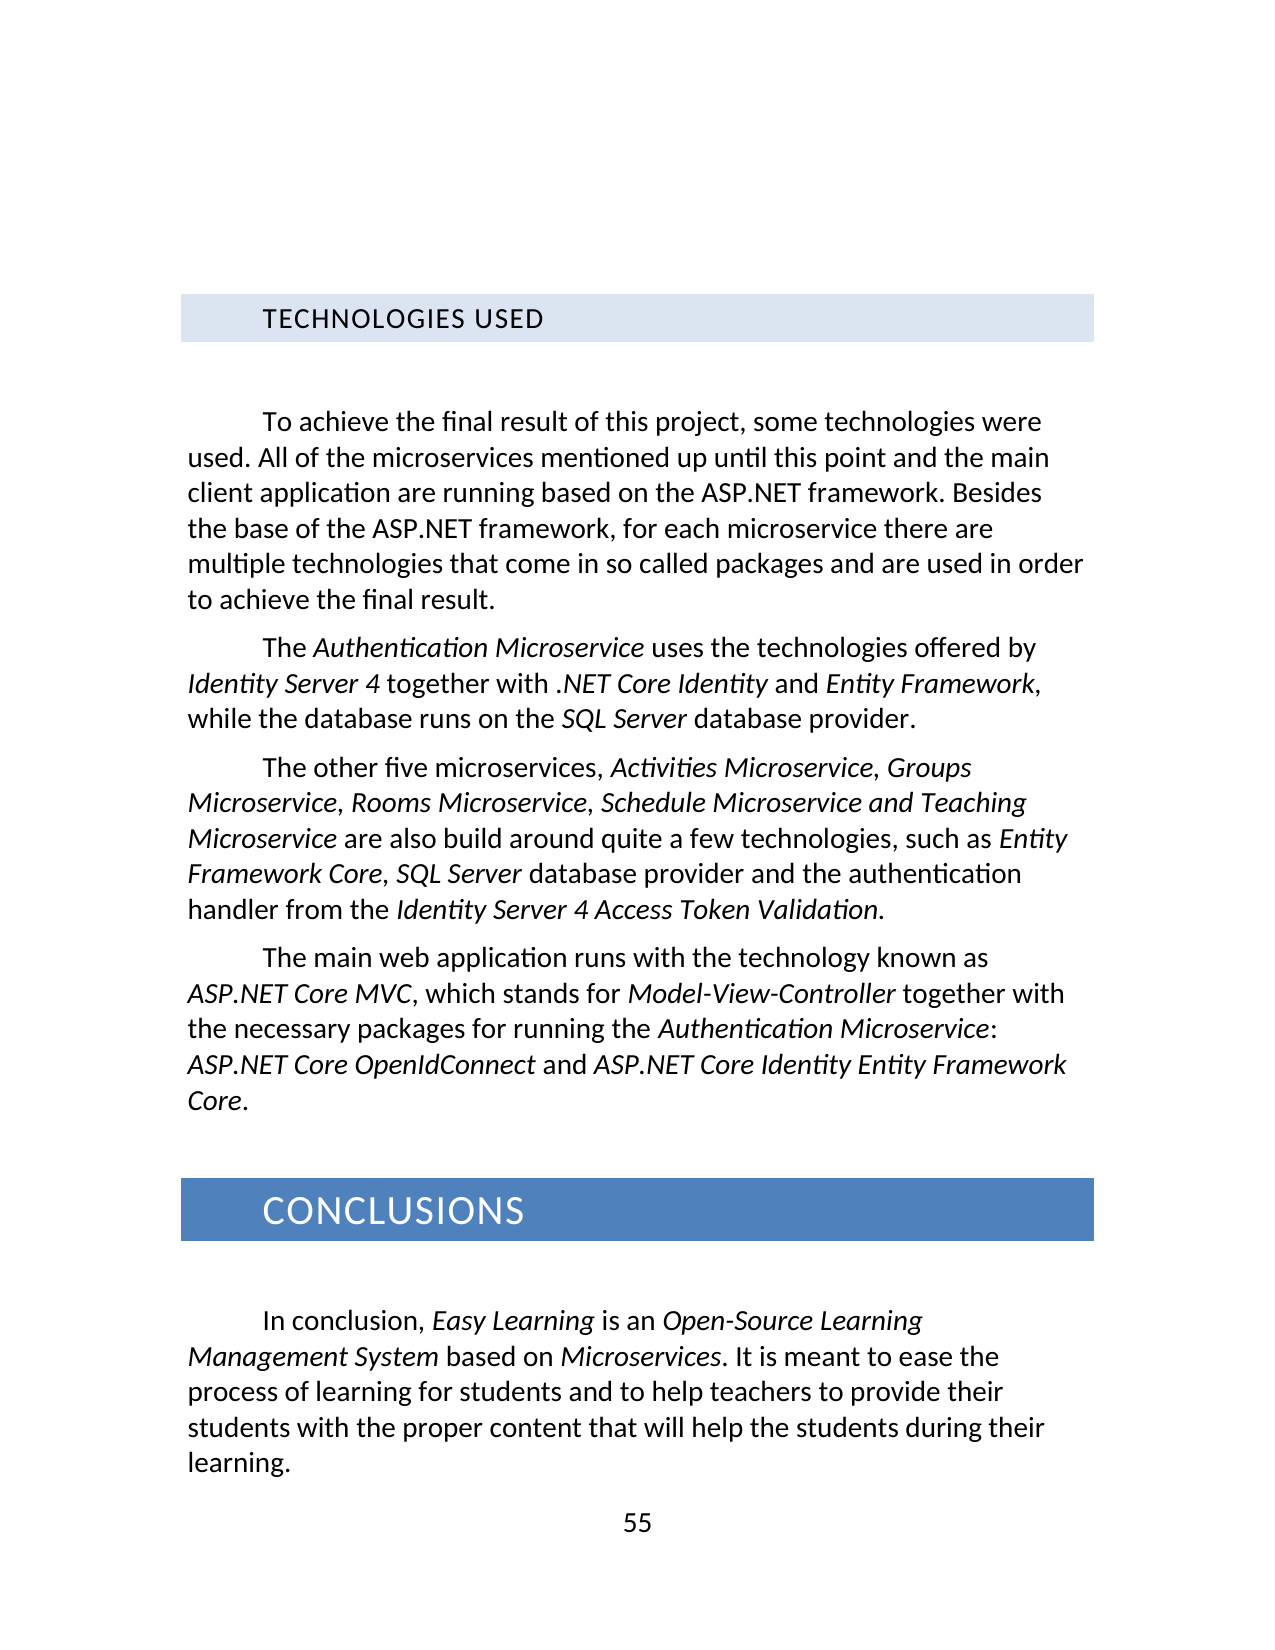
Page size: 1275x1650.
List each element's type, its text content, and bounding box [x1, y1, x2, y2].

text In conclusion, Easy Learning is an Open-Source Learning Management System based on Microservices. It is meant to ease the process of learning for students and to help teachers to provide their students with the proper content that will help the students during their learning. [187, 1302, 1087, 1480]
subtitle Conclusions [188, 1184, 1087, 1235]
subtitle Technologies Used [188, 301, 1087, 336]
text The Authentication Microservice uses the technologies offered by Identity Server 4 together with .NET Core Identity and Entity Framework, while the database runs on the SQL Server database provider. [187, 629, 1087, 736]
text The main web application runs with the technology known as ASP.NET Core MVC, which stands for Model-View-Controller together with the necessary packages for running the Authentication Microservice: ASP.NET Core OpenIdConnect and ASP.NET Core Identity Entity Framework Core. [187, 939, 1087, 1117]
text To achieve the final result of this project, some technologies were used. All of the microservices mentioned up until this point and the main client application are running based on the ASP.NET framework. Besides the base of the ASP.NET framework, for each microservice there are multiple technologies that come in so called packages and are used in order to achieve the final result. [187, 403, 1087, 617]
text The other five microservices, Activities Microservice, Groups Microservice, Rooms Microservice, Schedule Microservice and Teaching Microservice are also build around quite a few technologies, such as Entity Framework Core, SQL Server database provider and the authentication handler from the Identity Server 4 Access Token Validation. [187, 749, 1087, 927]
